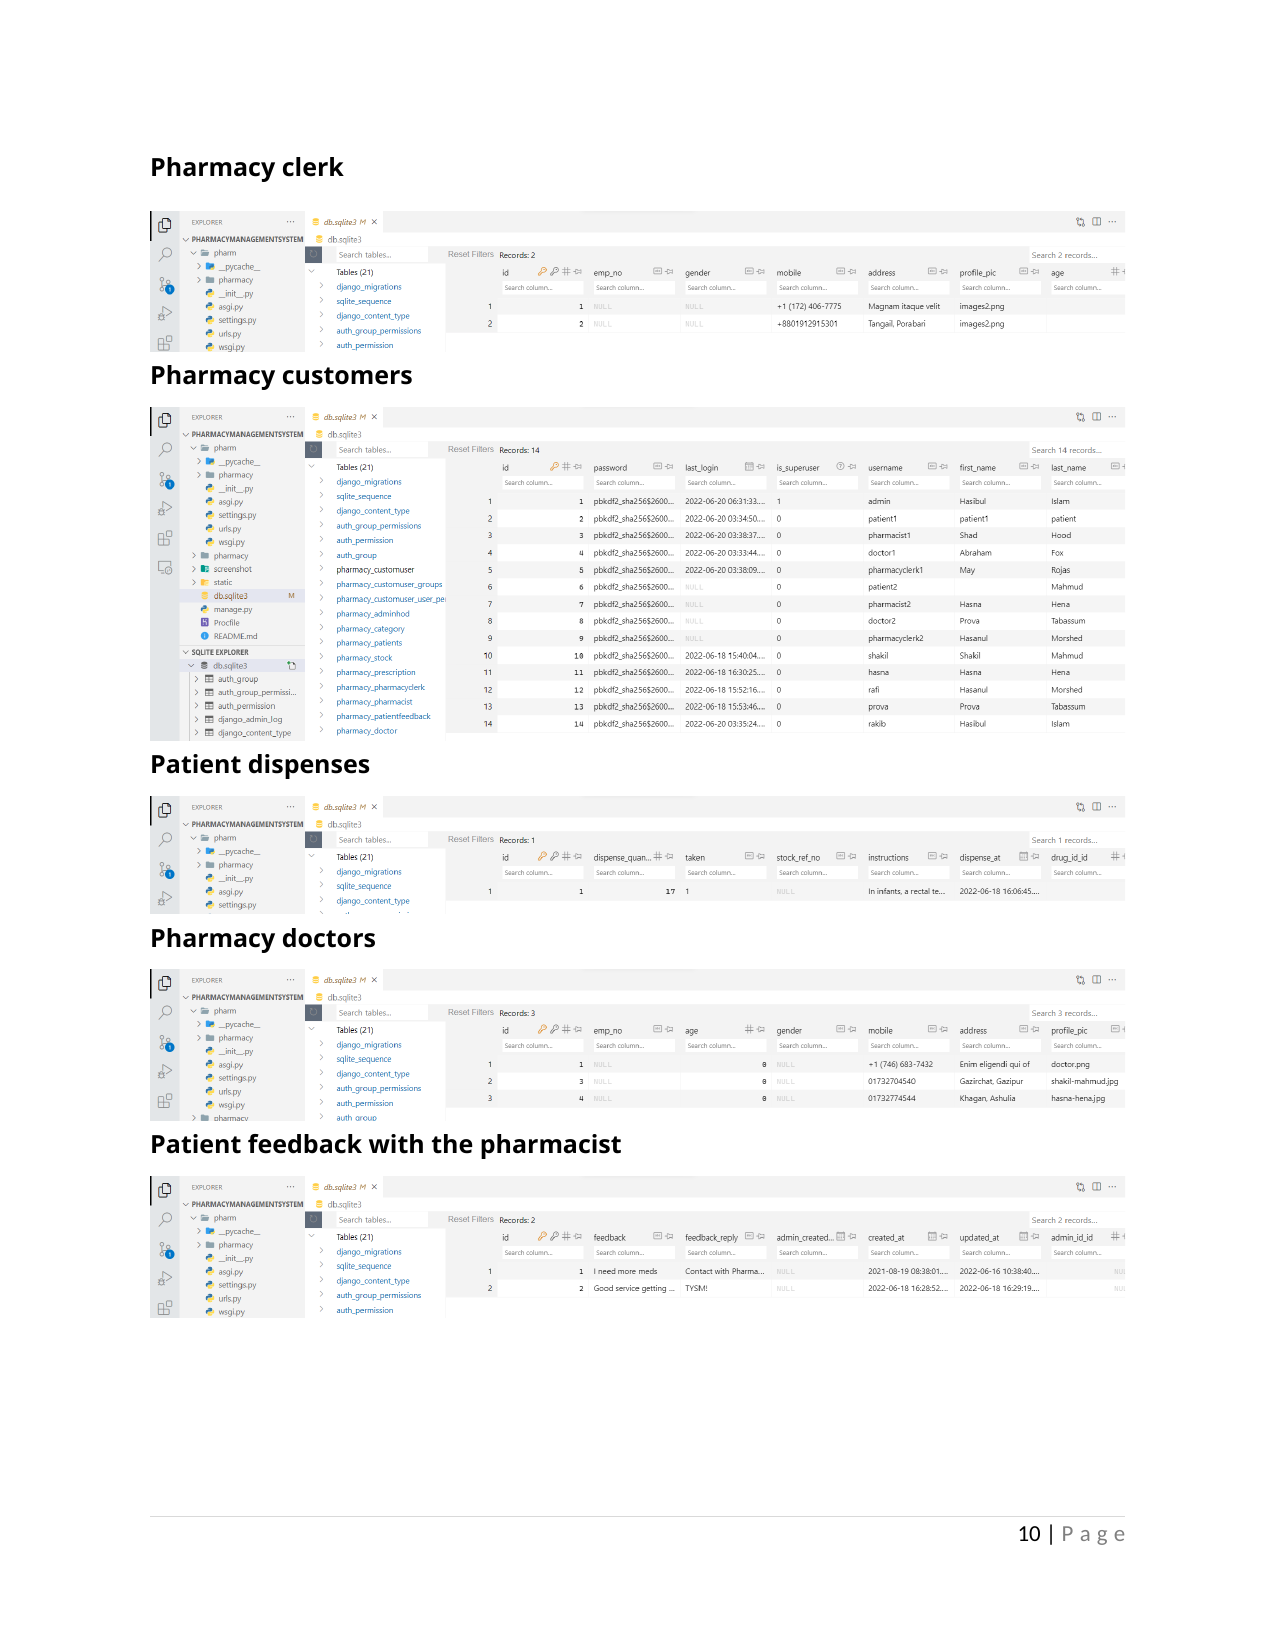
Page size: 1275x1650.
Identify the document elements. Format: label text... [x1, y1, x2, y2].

picture [150, 796, 1125, 914]
subtitle Patient dispenses [150, 747, 1125, 781]
picture [150, 211, 1125, 352]
picture [150, 1176, 1125, 1318]
subtitle Patient feedback with the pharmacist [150, 1127, 1125, 1161]
picture [150, 969, 1125, 1121]
subtitle Pharmacy doctors [150, 920, 1125, 954]
subtitle Pharmacy clerk [150, 150, 1125, 184]
subtitle Pharmacy customers [150, 358, 1125, 392]
picture [150, 407, 1125, 741]
